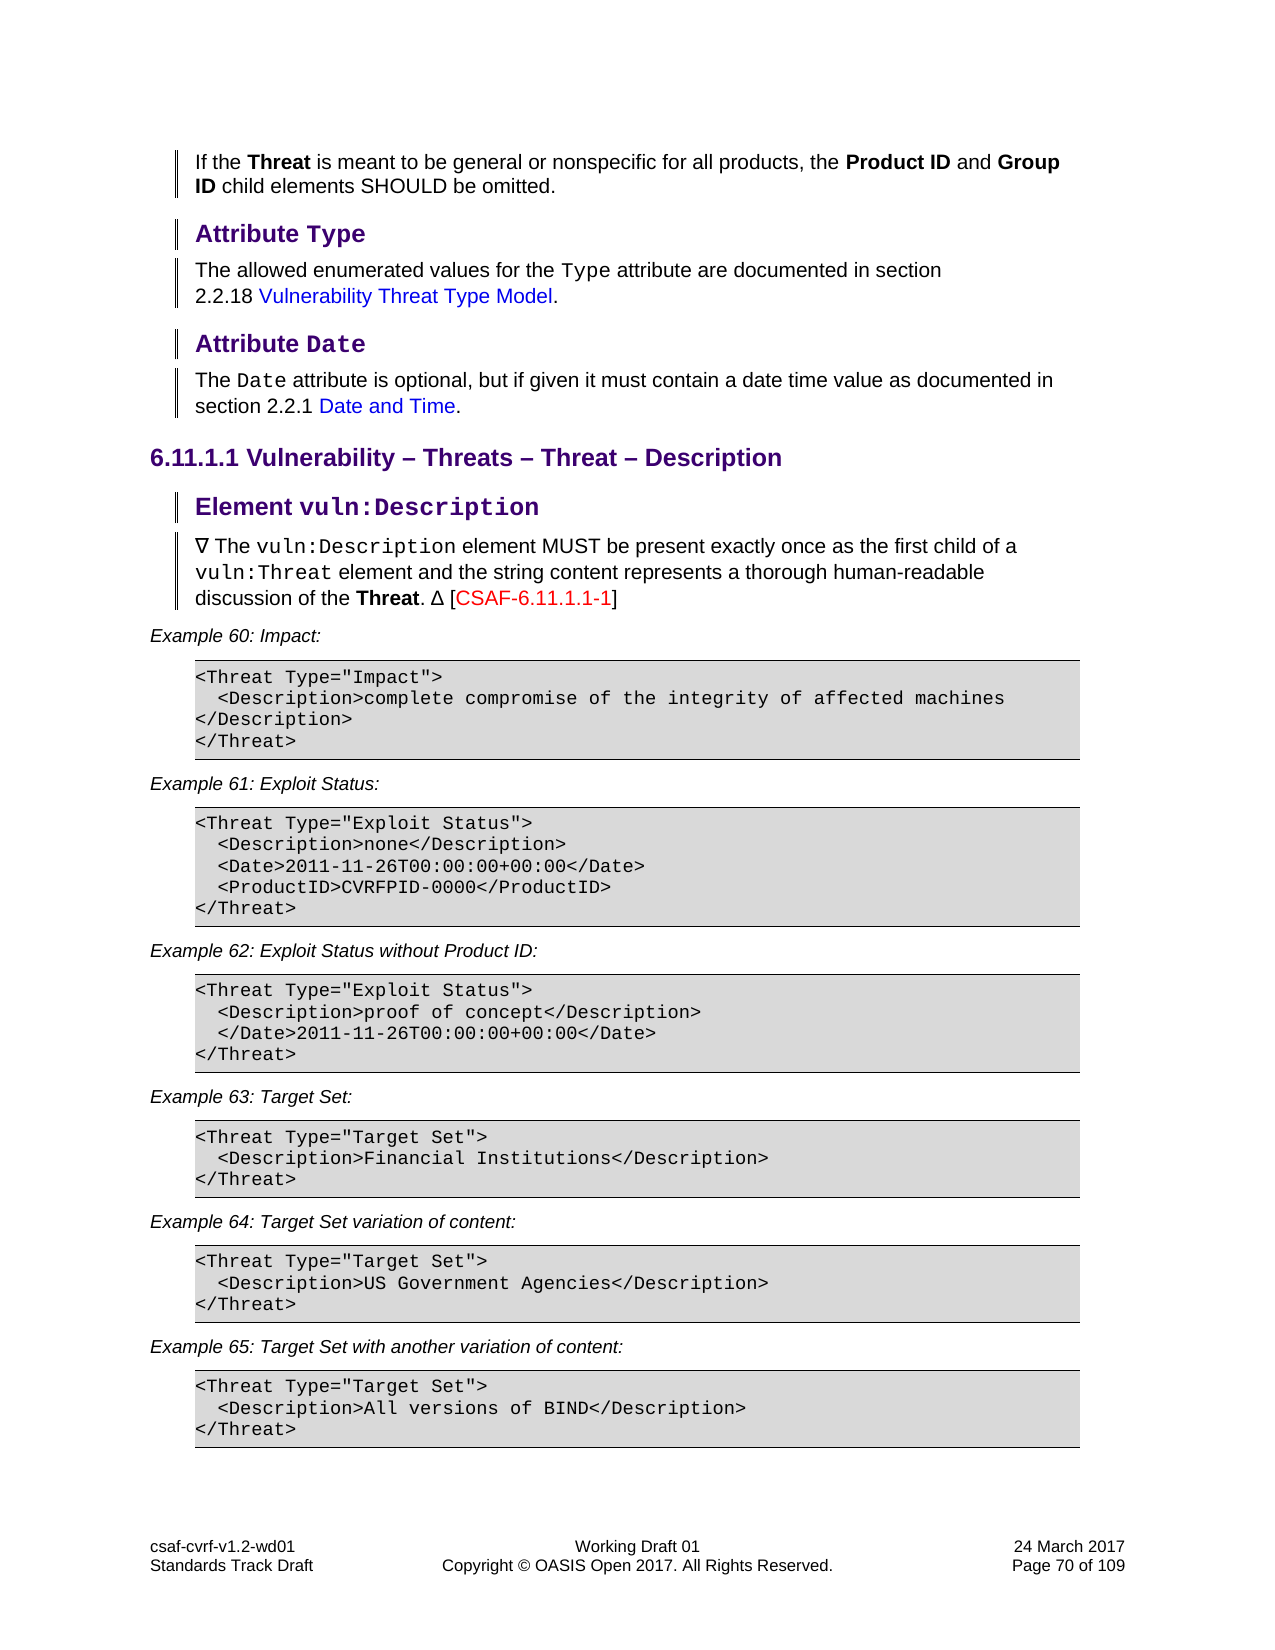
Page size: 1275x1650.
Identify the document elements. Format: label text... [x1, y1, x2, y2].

text <Threat Type="Impact"> <Description>complete compromise of the integrity of affected machines </Description> </Threat> [195, 661, 1080, 759]
text The allowed enumerated values for the Type attribute are documented in section 2.2.18 Vulnerability Threat Type Model. [178, 258, 1080, 308]
subtitle Element vuln:Description [178, 492, 1125, 523]
text <Threat Type="Target Set"> <Description>Financial Institutions</Description> </Threat> [195, 1121, 1080, 1197]
subtitle Attribute Type [178, 219, 1125, 250]
text If the Threat is meant to be general or nonspecific for all products, the Product ID and Group ID child elements SHOULD be omitted. [178, 150, 1080, 198]
text <Threat Type="Target Set"> <Description>US Government Agencies</Description> </Threat> [195, 1246, 1080, 1322]
subtitle Vulnerability – Threats – Threat – Description [150, 443, 1125, 471]
subtitle Attribute Date [178, 329, 1125, 359]
text <Threat Type="Exploit Status"> <Description>none</Description> <Date>2011-11-26T00:00:00+00:00</Date> <ProductID>CVRFPID-0000</ProductID> </Threat> [195, 808, 1080, 926]
text The Date attribute is optional, but if given it must contain a date time value as documented in section 2.2.1 Date and Time. [178, 368, 1080, 418]
text ∇ The vuln:Description element MUST be present exactly once as the first child of a vuln:Threat element and the string content represents a thorough human-readable discussion of the Threat. ∆ [CSAF-6.11.1.1-1] [178, 532, 1080, 610]
text <Threat Type="Target Set"> <Description>All versions of BIND</Description> </Threat> [195, 1371, 1080, 1447]
text <Threat Type="Exploit Status"> <Description>proof of concept</Description> </Date>2011-11-26T00:00:00+00:00</Date> </Threat> [195, 975, 1080, 1072]
